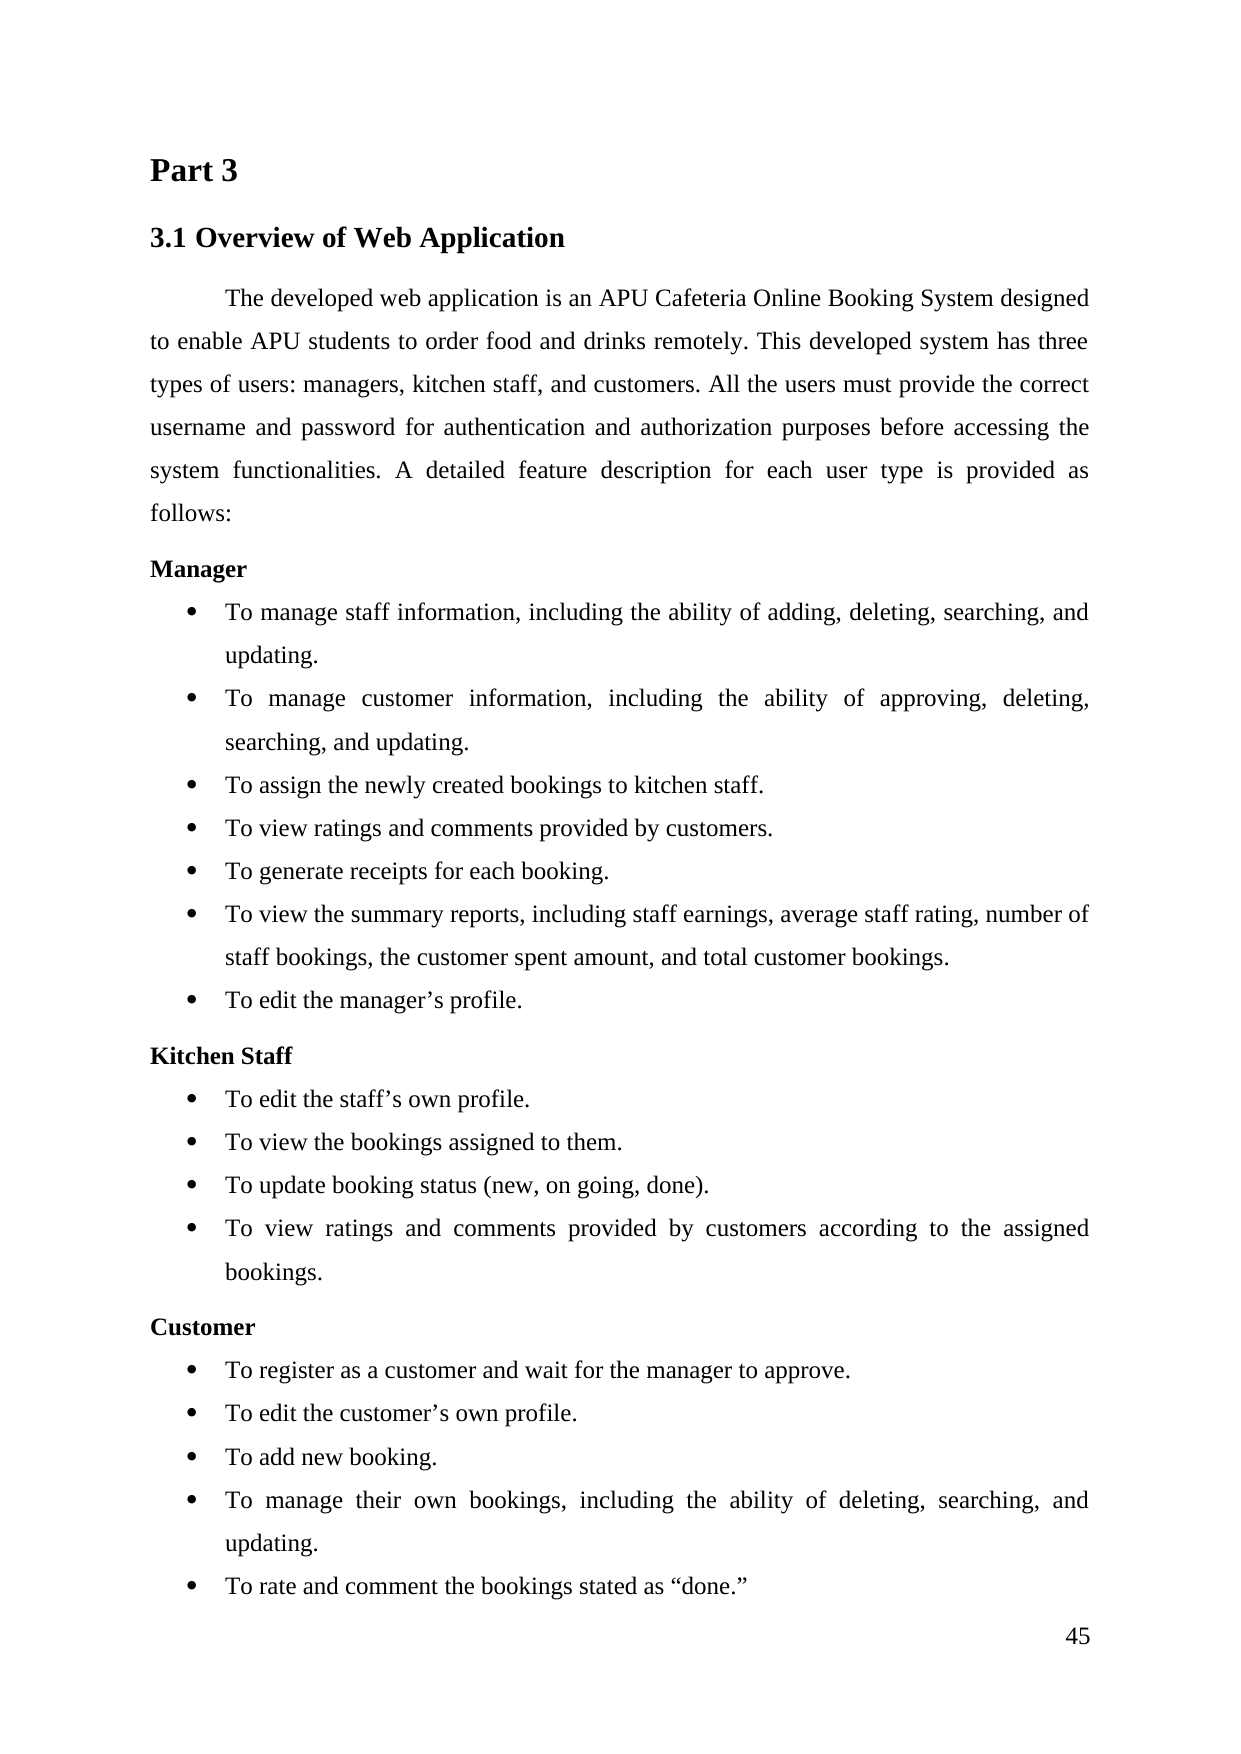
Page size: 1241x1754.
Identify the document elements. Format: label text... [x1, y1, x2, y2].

subtitle Part 3 [150, 150, 1090, 188]
list To edit the customer’s own profile. [187, 1398, 1090, 1427]
list To register as a customer and wait for the manager to approve. [187, 1355, 1090, 1384]
list To generate receipts for each booking. [187, 856, 1090, 885]
list To view ratings and comments provided by customers according to the assigned bookings. [187, 1213, 1090, 1285]
list To view ratings and comments provided by customers. [187, 813, 1090, 842]
list To edit the staff’s own profile. [187, 1084, 1090, 1113]
list To view the bookings assigned to them. [187, 1127, 1090, 1156]
text Kitchen Staff [150, 1041, 1090, 1070]
list To add new booking. [187, 1442, 1090, 1470]
list To update booking status (new, on going, done). [187, 1170, 1090, 1199]
list To manage staff information, including the ability of adding, deleting, searching, and updating. [187, 597, 1090, 669]
text Customer [150, 1312, 1090, 1341]
list To rate and comment the bookings stated as “done.” [187, 1571, 1090, 1600]
list To assign the newly created bookings to kitchen staff. [187, 770, 1090, 798]
list To manage customer information, including the ability of approving, deleting, searching, and updating. [187, 683, 1090, 755]
list To view the summary reports, including staff earnings, average staff rating, number of staff bookings, the customer spent amount, and total customer bookings. [187, 899, 1090, 971]
list To manage their own bookings, including the ability of deleting, searching, and updating. [187, 1485, 1090, 1557]
list To edit the manager’s profile. [187, 985, 1090, 1014]
subtitle Overview of Web Application [150, 220, 1090, 253]
text The developed web application is an APU Cafeteria Online Booking System designed to enable APU students to order food and drinks remotely. This developed system has three types of users: managers, kitchen staff, and customers. All the users must provide the correct username and password for authentication and authorization purposes before accessing the system functionalities. A detailed feature description for each user type is provided as follows: [150, 283, 1090, 527]
text Manager [150, 554, 1090, 583]
